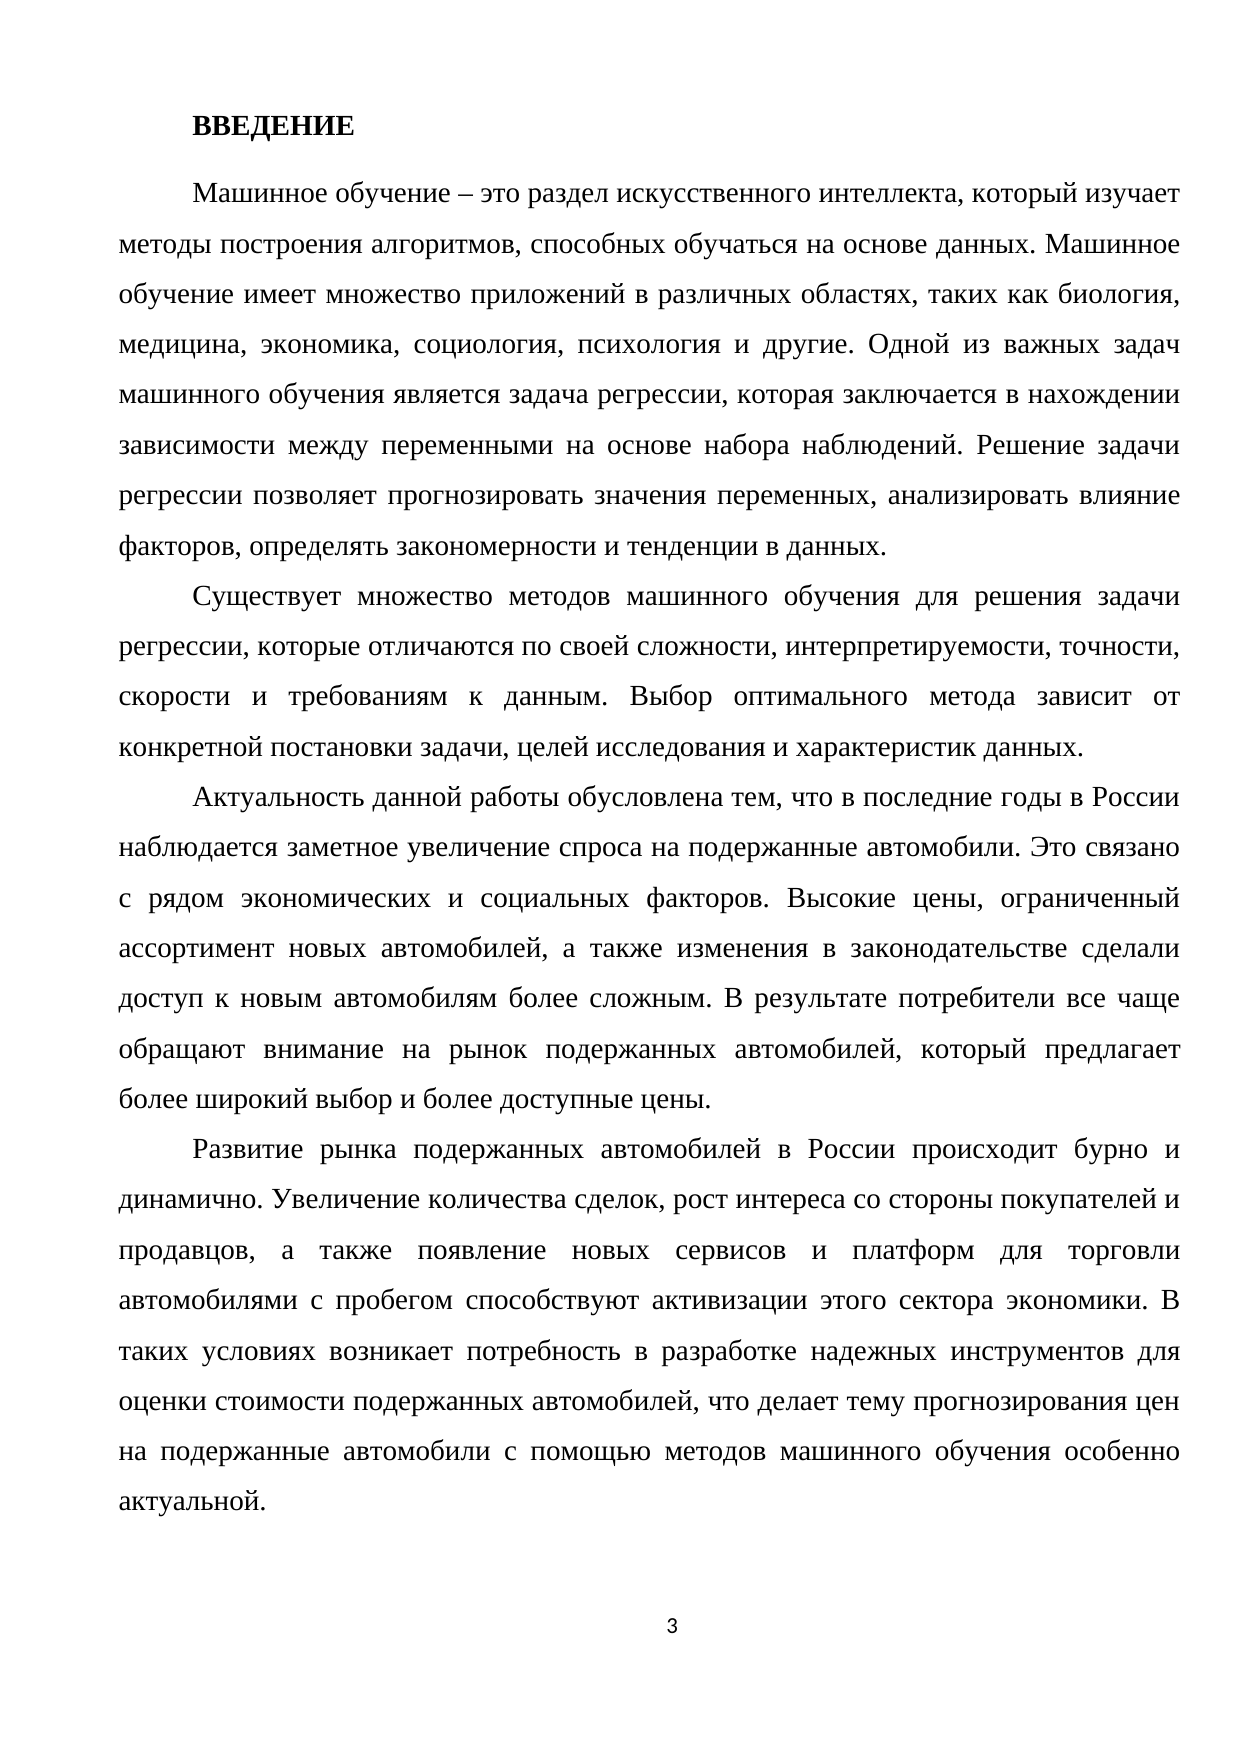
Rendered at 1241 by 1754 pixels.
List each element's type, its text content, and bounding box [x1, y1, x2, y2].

text Машинное обучение – это раздел искусственного интеллекта, который изучает методы построения алгоритмов, способных обучаться на основе данных. Машинное обучение имеет множество приложений в различных областях, таких как биология, медицина, экономика, социология, психология и другие. Одной из важных задач машинного обучения является задача регрессии, которая заключается в нахождении зависимости между переменными на основе набора наблюдений. Решение задачи регрессии позволяет прогнозировать значения переменных, анализировать влияние факторов, определять закономерности и тенденции в данных. [118, 175, 1181, 561]
text Актуальность данной работы обусловлена тем, что в последние годы в России наблюдается заметное увеличение спроса на подержанные автомобили. Это связано с рядом экономических и социальных факторов. Высокие цены, ограниченный ассортимент новых автомобилей, а также изменения в законодательстве сделали доступ к новым автомобилям более сложным. В результате потребители все чаще обращают внимание на рынок подержанных автомобилей, который предлагает более широкий выбор и более доступные цены. [118, 779, 1181, 1114]
text Развитие рынка подержанных автомобилей в России происходит бурно и динамично. Увеличение количества сделок, рост интереса со стороны покупателей и продавцов, а также появление новых сервисов и платформ для торговли автомобилями с пробегом способствуют активизации этого сектора экономики. В таких условиях возникает потребность в разработке надежных инструментов для оценки стоимости подержанных автомобилей, что делает тему прогнозирования цен на подержанные автомобили с помощью методов машинного обучения особенно актуальной. [118, 1131, 1181, 1517]
text Существует множество методов машинного обучения для решения задачи регрессии, которые отличаются по своей сложности, интерпретируемости, точности, скорости и требованиям к данным. Выбор оптимального метода зависит от конкретной постановки задачи, целей исследования и характеристик данных. [118, 578, 1181, 762]
subtitle ВВЕДЕНИЕ [118, 108, 1181, 142]
